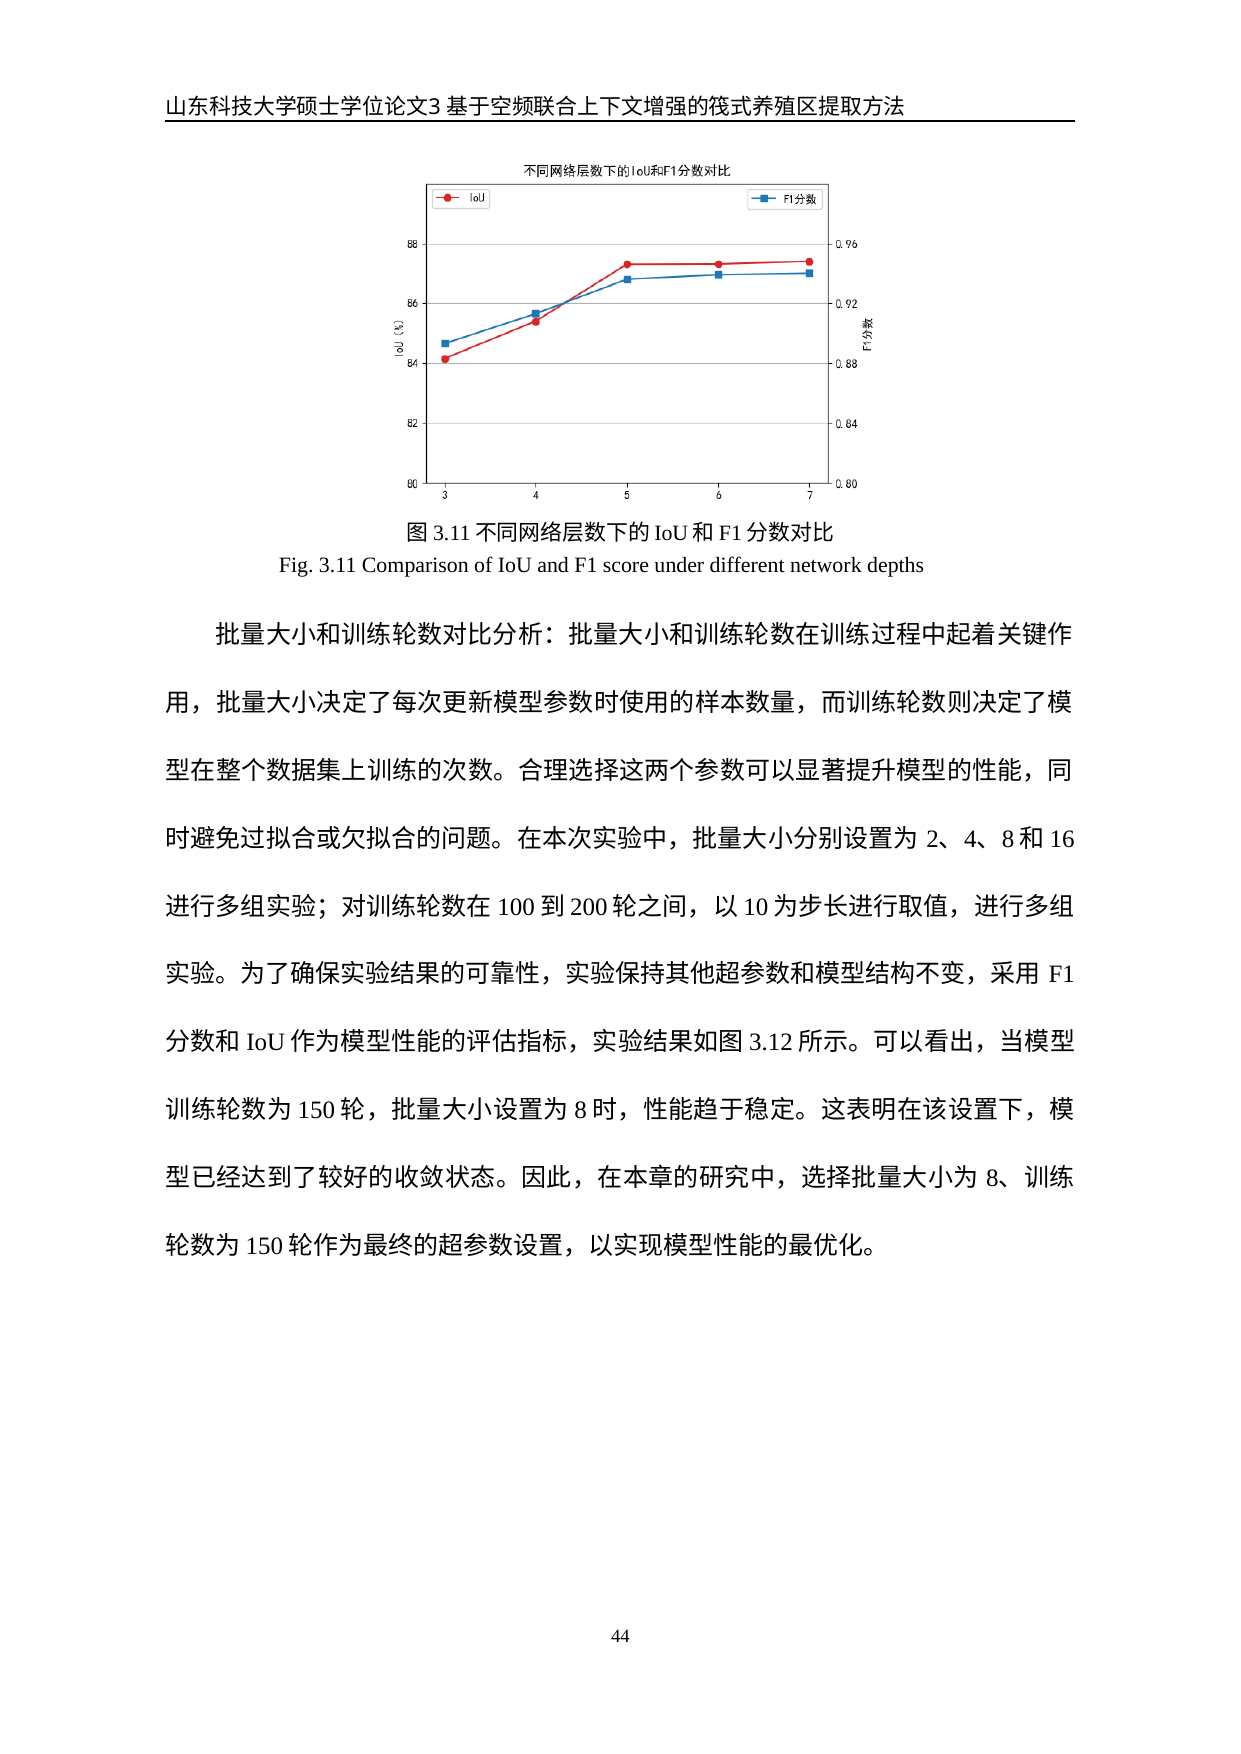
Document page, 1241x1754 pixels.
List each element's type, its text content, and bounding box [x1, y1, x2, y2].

picture [362, 163, 879, 501]
text Fig. 3.11 Comparison of IoU and F1 score under different network depths [165, 547, 1038, 581]
text 图3.11不同网络层数下的IoU和F1分数对比 [165, 513, 1075, 547]
text 批量大小和训练轮数对比分析：批量大小和训练轮数在训练过程中起着关键作用，批量大小决定了每次更新模型参数时使用的样本数量，而训练轮数则决定了模型在整个数据集上训练的次数。合理选择这两个参数可以显著提升模型的性能，同时避免过拟合或欠拟合的问题。在本次实验中，批量大小分别设置为2、4、8和16进行多组实验；对训练轮数在100到200轮之间，以10为步长进行取值，进行多组实验。为了确保实验结果的可靠性，实验保持其他超参数和模型结构不变，采用F1分数和IoU作为模型性能的评估指标，实验结果如图3.12所示。可以看出，当模型训练轮数为150轮，批量大小设置为8时，性能趋于稳定。这表明在该设置下，模型已经达到了较好的收敛状态。因此，在本章的研究中，选择批量大小为8、训练轮数为150轮作为最终的超参数设置，以实现模型性能的最优化。 [165, 598, 1075, 1278]
